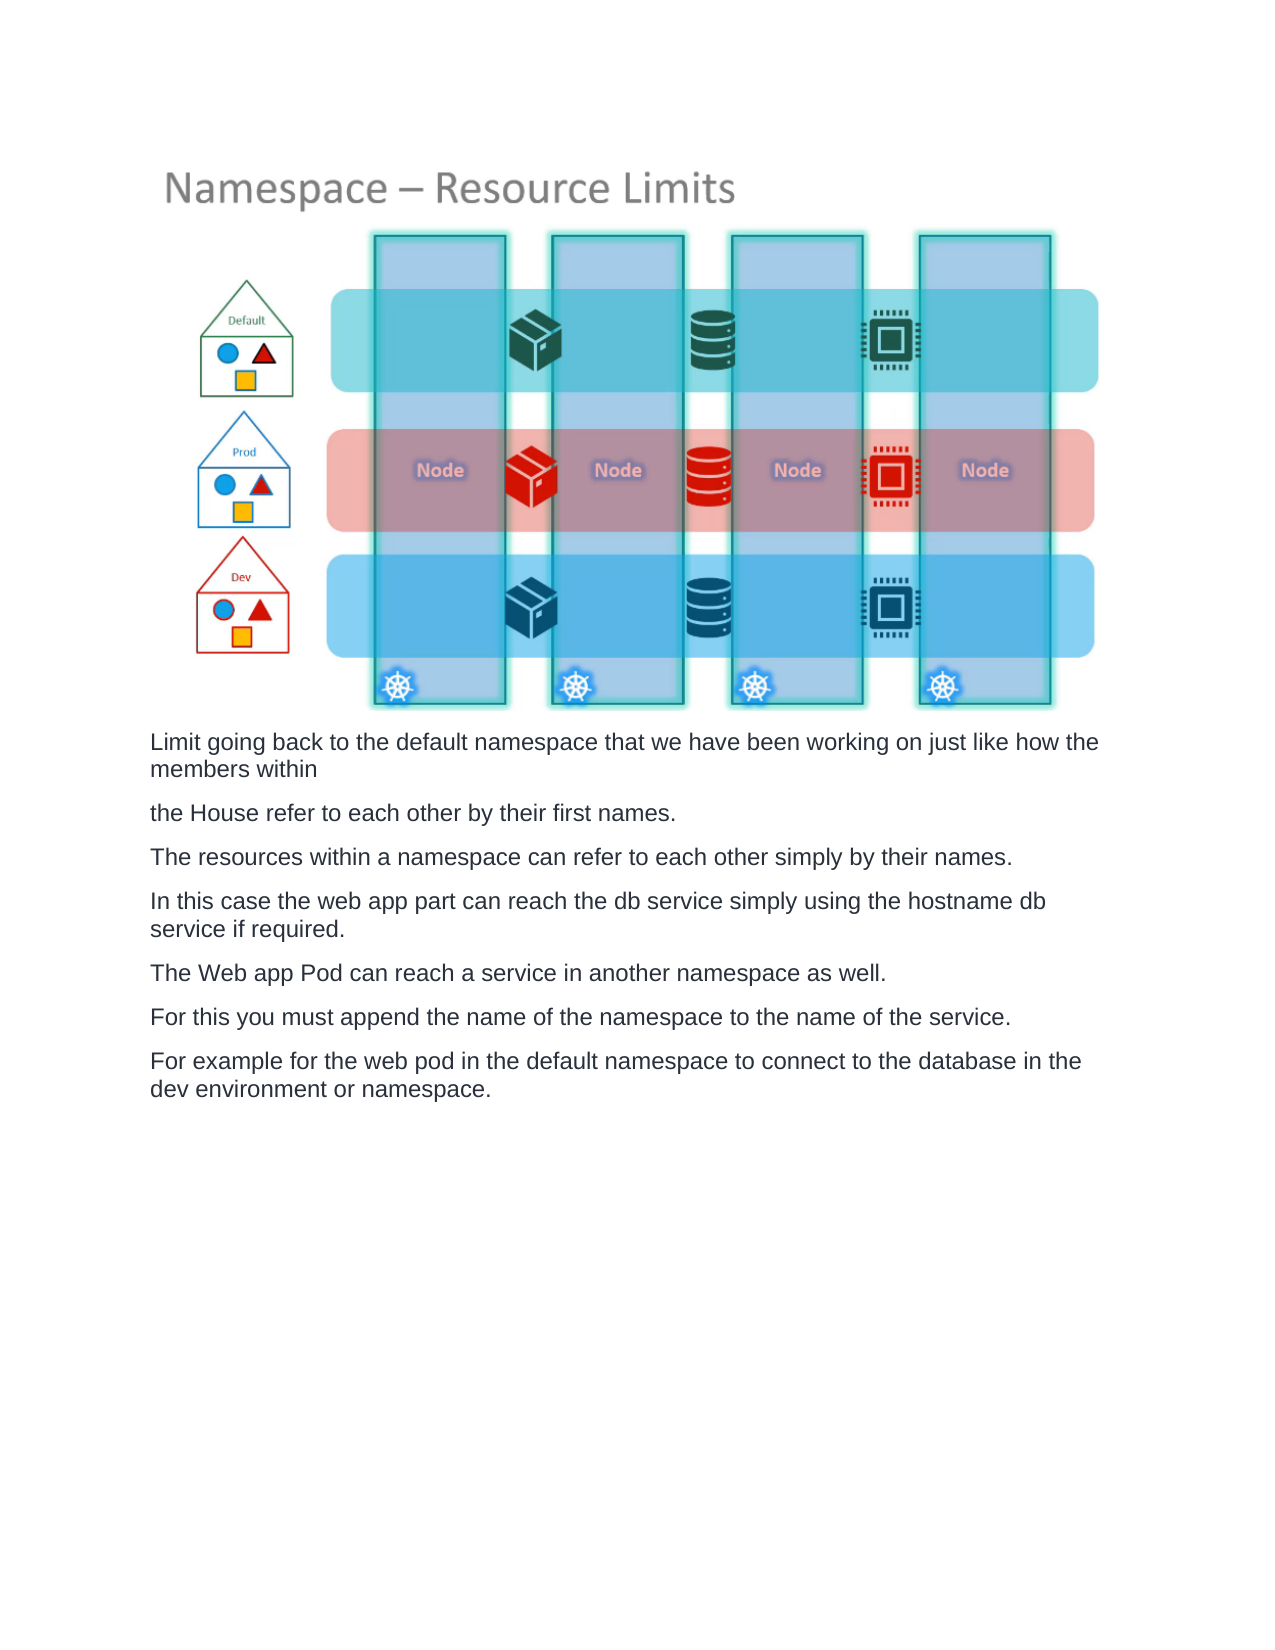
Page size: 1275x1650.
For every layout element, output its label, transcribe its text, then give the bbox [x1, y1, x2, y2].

text The resources within a namespace can refer to each other simply by their names. [150, 843, 1125, 871]
text the House refer to each other by their first names. [150, 799, 1125, 827]
text In this case the web app part can reach the db service simply using the hostname db service if required. [150, 887, 1125, 942]
text Limit going back to the default namespace that we have been working on just like how the members within [150, 727, 1125, 783]
text For this you must append the name of the namespace to the name of the service. [150, 1003, 1125, 1031]
text For example for the web pod in the default namespace to connect to the database in the dev environment or namespace. [150, 1047, 1125, 1102]
text The Web app Pod can reach a service in another namespace as well. [150, 959, 1125, 986]
picture [150, 150, 1125, 711]
